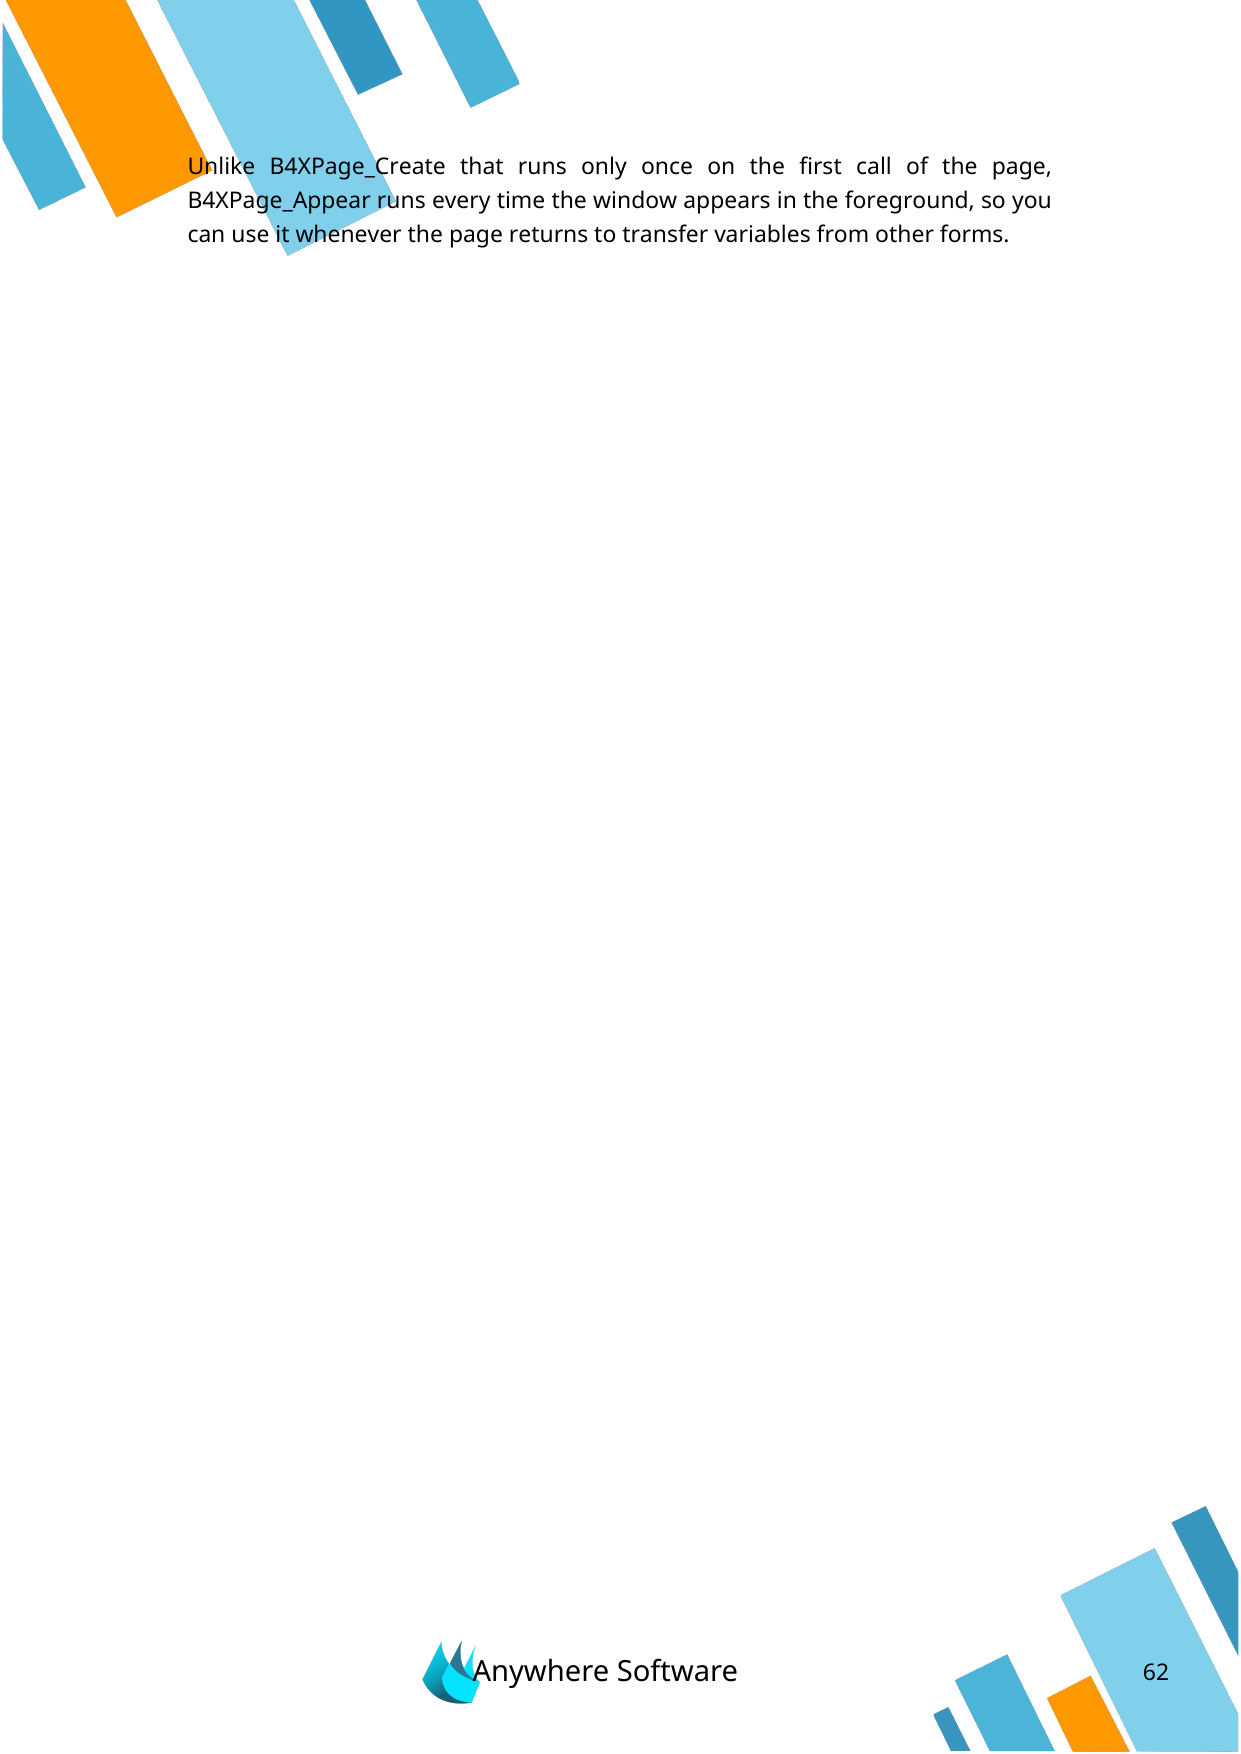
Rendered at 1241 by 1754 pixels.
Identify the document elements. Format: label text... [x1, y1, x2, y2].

text Unlike B4XPage_Create that runs only once on the first call of the page, B4XPage_Appear runs every time the window appears in the foreground, so you can use it whenever the page returns to transfer variables from other forms. [187, 150, 1053, 249]
picture [933, 1506, 1239, 1752]
picture [2, 0, 520, 256]
picture [422, 1640, 481, 1704]
